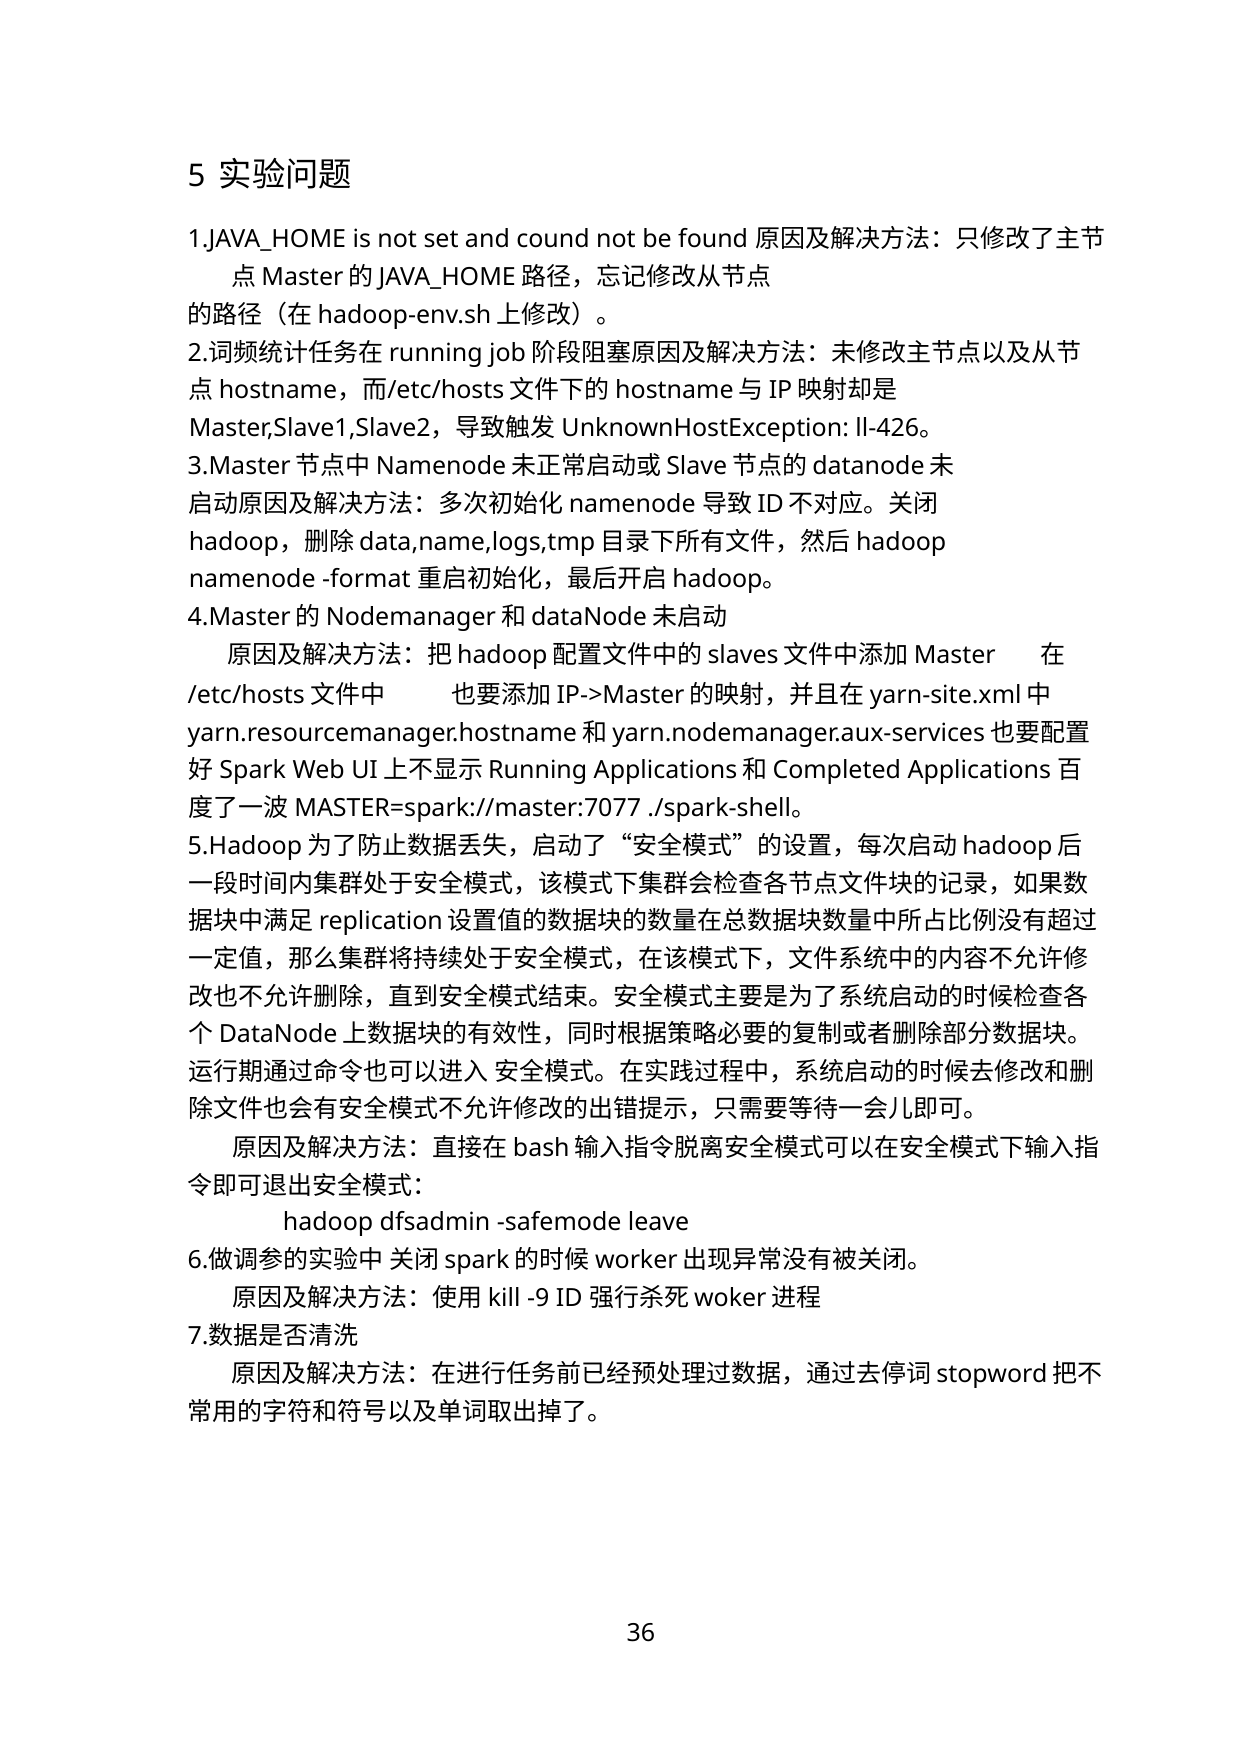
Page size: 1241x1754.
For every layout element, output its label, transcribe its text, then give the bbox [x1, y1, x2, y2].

subtitle 实验问题 [187, 148, 1105, 196]
text 原因及解决方法：使用kill -9 ID 强行杀死woker进程 [233, 1277, 1105, 1313]
text yarn.resourcemanager.hostname和yarn.nodemanager.aux-services也要配置好 Spark Web UI上不显示Running Applications和Completed Applications 百度了一波 MASTER=spark://master:7077 ./spark-shell。 [187, 712, 1105, 824]
text 4.Master的Nodemanager和dataNode未启动 [187, 597, 1105, 633]
text 原因及解决方法：把hadoop配置文件中的slaves文件中添加Master 在 [189, 635, 1105, 671]
text 6.做调参的实验中 关闭spark的时候 worker出现异常没有被关闭。 [187, 1239, 1105, 1275]
text 原因及解决方法：在进行任务前已经预处理过数据，通过去停词stopword把不常用的字符和符号以及单词取出掉了。 [187, 1353, 1105, 1427]
text /etc/hosts文件中 也要添加IP->Master的映射，并且在yarn-site.xml中 [187, 674, 1105, 710]
text 原因及解决方法：直接在bash输入指令脱离安全模式可以在安全模式下输入指 [233, 1127, 1105, 1163]
text 的路径（在hadoop-env.sh上修改）。 [187, 294, 1105, 331]
text hadoop dfsadmin -safemode leave [283, 1203, 1105, 1237]
text 5.Hadoop为了防止数据丢失，启动了“安全模式”的设置，每次启动hadoop后一段时间内集群处于安全模式，该模式下集群会检查各节点文件块的记录，如果数据块中满足replication设置值的数据块的数量在总数据块数量中所占比例没有超过一定值，那么集群将持续处于安全模式，在该模式下，文件系统中的内容不允许修改也不允许删除，直到安全模式结束。安全模式主要是为了系统启动的时候检查各个DataNode上数据块的有效性，同时根据策略必要的复制或者删除部分数据块。运行期通过命令也可以进入 安全模式。在实践过程中，系统启动的时候去修改和删除文件也会有安全模式不允许修改的出错提示，只需要等待一会儿即可。 [187, 826, 1105, 1125]
text 令即可退出安全模式： [187, 1165, 1105, 1201]
text 7.数据是否清洗 [187, 1315, 1105, 1352]
text 3.Master节点中Namenode未正常启动或Slave节点的datanode未启动原因及解决方法：多次初始化namenode 导致ID不对应。关闭hadoop，删除data,name,logs,tmp目录下所有文件，然后 hadoop namenode -format 重启初始化，最后开启hadoop。 [187, 446, 970, 595]
text 1.JAVA_HOME is not set and cound not be found 原因及解决方法：只修改了主节点Master的JAVA_HOME路径，忘记修改从节点 [187, 218, 1105, 292]
text 2.词频统计任务在running job阶段阻塞原因及解决方法：未修改主节点以及从节点hostname，而/etc/hosts文件下的 hostname与IP映射却是Master,Slave1,Slave2，导致触发 UnknownHostException: ll-426。 [187, 332, 1105, 444]
